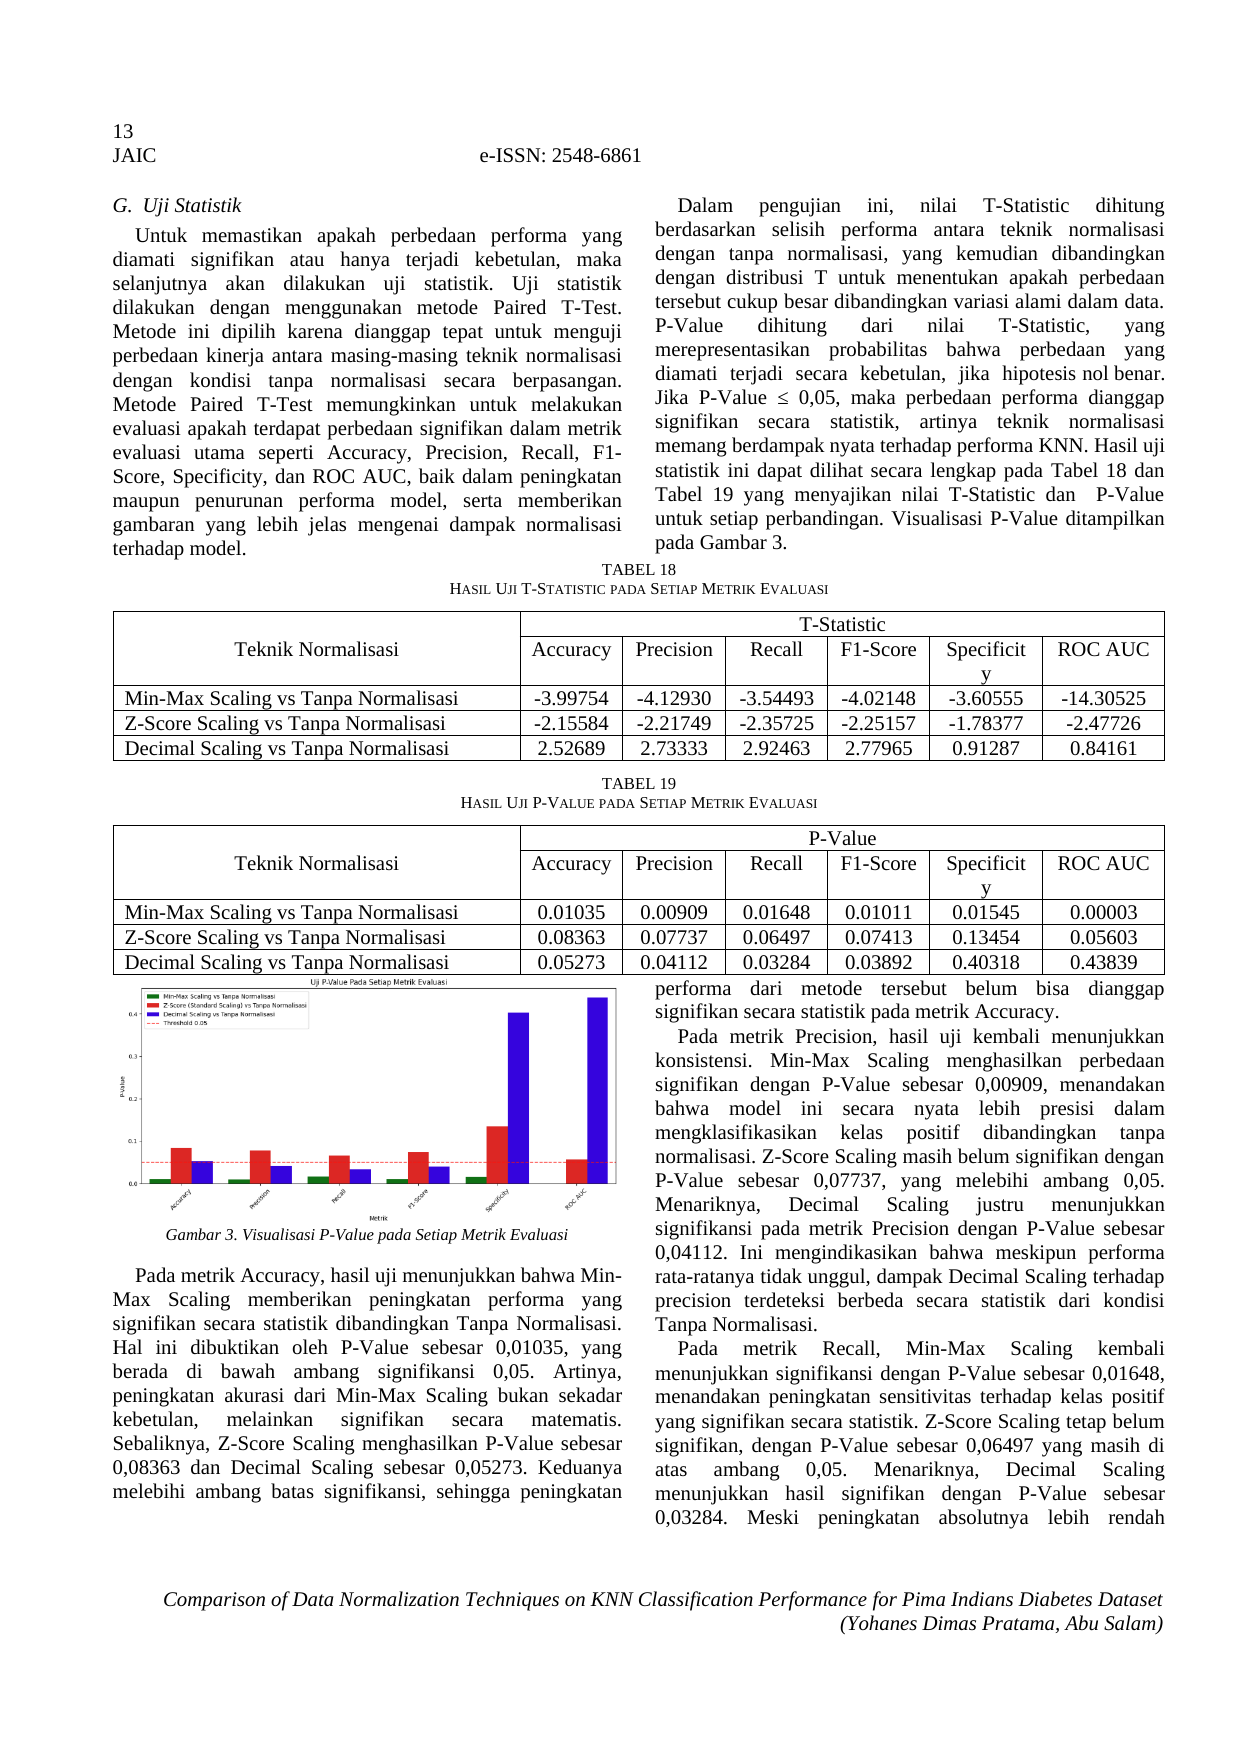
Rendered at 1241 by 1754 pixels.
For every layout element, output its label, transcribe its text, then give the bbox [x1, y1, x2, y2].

table_cell F1-Score [828, 637, 929, 685]
table_cell 0.84161 [1043, 736, 1164, 760]
table_cell -3.60555 [930, 686, 1042, 710]
text Untuk memastikan apakah perbedaan performa yang diamati signifikan atau hanya terjadi kebetulan, maka selanjutnya akan dilakukan uji statistik. Uji statistik dilakukan dengan menggunakan metode Paired T-Test. Metode ini dipilih karena dianggap tepat untuk menguji perbedaan kinerja antara masing-masing teknik normalisasi dengan kondisi tanpa normalisasi secara berpasangan. Metode Paired T-Test memungkinkan untuk melakukan evaluasi apakah terdapat perbedaan signifikan dalam metrik evaluasi utama seperti Accuracy, Precision, Recall, F1-Score, Specificity, dan ROC AUC, baik dalam peningkatan maupun penurunan performa model, serta memberikan gambaran yang lebih jelas mengenai dampak normalisasi terhadap model. [112, 223, 623, 560]
table_cell Accuracy [521, 637, 622, 685]
table_cell -3.54493 [726, 686, 827, 710]
table_header Teknik Normalisasi [114, 826, 520, 899]
table_cell 0.05603 [1043, 925, 1164, 949]
table_cell -4.12930 [623, 686, 725, 710]
table_cell Min-Max Scaling vs Tanpa Normalisasi [114, 686, 520, 710]
table_cell Z-Score Scaling vs Tanpa Normalisasi [114, 925, 520, 949]
table_cell 0.43839 [1043, 950, 1164, 974]
text TABEL 19 Hasil Uji P-Value pada Setiap Metrik Evaluasi [112, 774, 1165, 812]
table_cell ROC AUC [1043, 637, 1164, 685]
table_cell -2.35725 [726, 711, 827, 735]
table_cell Min-Max Scaling vs Tanpa Normalisasi [114, 900, 520, 924]
table_cell 0.01648 [726, 900, 827, 924]
table_cell Decimal Scaling vs Tanpa Normalisasi [114, 950, 520, 974]
table_cell ROC AUC [1043, 851, 1164, 899]
table_cell -2.21749 [623, 711, 725, 735]
table_header P-Value [521, 826, 1164, 850]
table_cell Precision [623, 637, 725, 685]
text TABEL 18 Hasil Uji T-Statistic pada Setiap Metrik Evaluasi [112, 560, 1165, 598]
text Dalam pengujian ini, nilai T-Statistic dihitung berdasarkan selisih performa antara teknik normalisasi dengan tanpa normalisasi, yang kemudian dibandingkan dengan distribusi T untuk menentukan apakah perbedaan tersebut cukup besar dibandingkan variasi alami dalam data. P-Value dihitung dari nilai T-Statistic, yang merepresentasikan probabilitas bahwa perbedaan yang diamati terjadi secara kebetulan, jika hipotesis nol benar. Jika P-Value ≤ 0,05, maka perbedaan performa dianggap signifikan secara statistik, artinya teknik normalisasi memang berdampak nyata terhadap performa KNN. Hasil uji statistik ini dapat dilihat secara lengkap pada Tabel 18 dan Tabel 19 yang menyajikan nilai T-Statistic dan P-Value untuk setiap perbandingan. Visualisasi P-Value ditampilkan pada Gambar 3. [655, 193, 1165, 554]
picture [116, 975, 619, 1225]
table_cell -2.25157 [828, 711, 929, 735]
table_cell 0.91287 [930, 736, 1042, 760]
table_cell 2.52689 [521, 736, 622, 760]
table_cell Decimal Scaling vs Tanpa Normalisasi [114, 736, 520, 760]
table_cell 0.06497 [726, 925, 827, 949]
table_cell 0.01545 [930, 900, 1042, 924]
table_cell 0.03284 [726, 950, 827, 974]
text Pada metrik Accuracy, hasil uji menunjukkan bahwa Min-Max Scaling memberikan peningkatan performa yang signifikan secara statistik dibandingkan Tanpa Normalisasi. Hal ini dibuktikan oleh P-Value sebesar 0,01035, yang berada di bawah ambang signifikansi 0,05. Artinya, peningkatan akurasi dari Min-Max Scaling bukan sekadar kebetulan, melainkan signifikan secara matematis. Sebaliknya, Z-Score Scaling menghasilkan P-Value sebesar 0,08363 dan Decimal Scaling sebesar 0,05273. Keduanya melebihi ambang batas signifikansi, sehingga peningkatan performa dari metode tersebut belum bisa dianggap signifikan secara statistik pada metrik Accuracy. [112, 1263, 623, 1503]
table_cell Recall [726, 637, 827, 685]
table_cell Specificity [930, 851, 1042, 899]
table_cell Z-Score Scaling vs Tanpa Normalisasi [114, 711, 520, 735]
table_cell 2.73333 [623, 736, 725, 760]
table_cell -3.99754 [521, 686, 622, 710]
text Pada metrik Precision, hasil uji kembali menunjukkan konsistensi. Min-Max Scaling menghasilkan perbedaan signifikan dengan P-Value sebesar 0,00909, menandakan bahwa model ini secara nyata lebih presisi dalam mengklasifikasikan kelas positif dibandingkan tanpa normalisasi. Z-Score Scaling masih belum signifikan dengan P-Value sebesar 0,07737, yang melebihi ambang 0,05. Menariknya, Decimal Scaling justru menunjukkan signifikansi pada metrik Precision dengan P-Value sebesar 0,04112. Ini mengindikasikan bahwa meskipun performa rata-ratanya tidak unggul, dampak Decimal Scaling terhadap precision terdeteksi berbeda secara statistik dari kondisi Tanpa Normalisasi. [655, 1023, 1165, 1336]
table_cell -2.47726 [1043, 711, 1164, 735]
table_header Teknik Normalisasi [114, 612, 520, 685]
table_cell 0.07413 [828, 925, 929, 949]
table_cell Precision [623, 851, 725, 899]
table_cell 0.00003 [1043, 900, 1164, 924]
table_cell 0.07737 [623, 925, 725, 949]
table_cell 0.03892 [828, 950, 929, 974]
table_cell -14.30525 [1043, 686, 1164, 710]
table_cell -4.02148 [828, 686, 929, 710]
table_cell 0.05273 [521, 950, 622, 974]
table_cell 0.01011 [828, 900, 929, 924]
table_header T-Statistic [521, 612, 1164, 636]
table_cell Accuracy [521, 851, 622, 899]
table_cell 2.77965 [828, 736, 929, 760]
table_cell 0.40318 [930, 950, 1042, 974]
table_cell 0.01035 [521, 900, 622, 924]
table_cell 0.04112 [623, 950, 725, 974]
text Gambar 3. Visualisasi P-Value pada Setiap Metrik Evaluasi [112, 1224, 623, 1243]
table_cell 2.92463 [726, 736, 827, 760]
table_cell 0.13454 [930, 925, 1042, 949]
table_cell Specificity [930, 637, 1042, 685]
table_cell 0.08363 [521, 925, 622, 949]
list Uji Statistik [112, 193, 623, 217]
table_cell -1.78377 [930, 711, 1042, 735]
table_cell 0.00909 [623, 900, 725, 924]
table_cell F1-Score [828, 851, 929, 899]
table_cell -2.15584 [521, 711, 622, 735]
table_cell Recall [726, 851, 827, 899]
